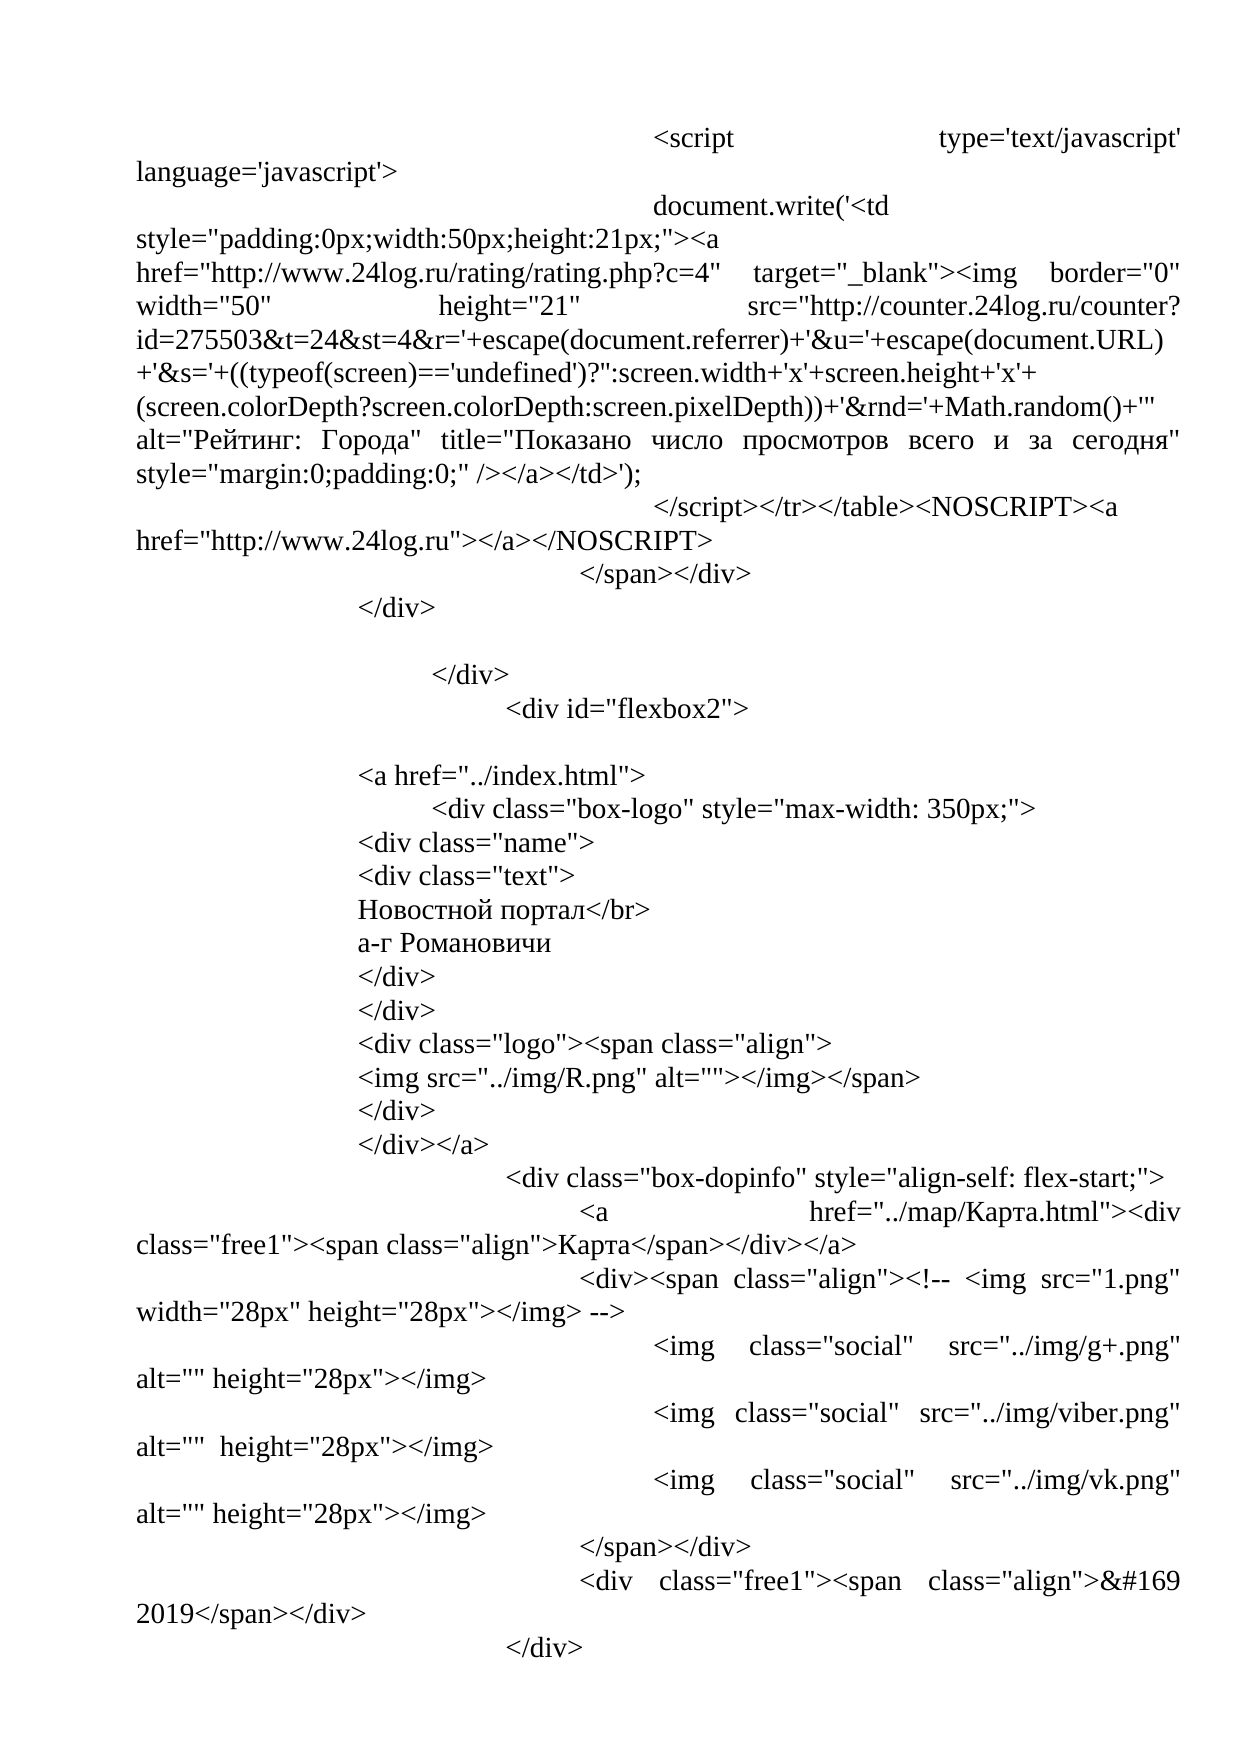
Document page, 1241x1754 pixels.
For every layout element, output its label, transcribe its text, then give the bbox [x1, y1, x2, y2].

text <a href="../map/Карта.html"><div class="free1"><span class="align">Карта</span></div></a> [136, 1194, 1181, 1261]
text <a href="../index.html"> [136, 758, 1181, 791]
text <div class="name"> [136, 825, 1181, 858]
text </div> [136, 590, 1181, 624]
text <div id="flexbox2"> [136, 691, 1181, 724]
text <div><span class="align"><!-- <img src="1.png" width="28px" height="28px"></img> --> [136, 1261, 1181, 1328]
text <div class="free1"><span class="align">&#169 2019</span></div> [136, 1563, 1181, 1630]
text <img class="social" src="../img/g+.png" alt="" height="28px"></img> [136, 1328, 1181, 1395]
text <div class="text"> [136, 858, 1181, 892]
text Новостной портал</br> [136, 892, 1181, 926]
text <div class="box-logo" style="max-width: 350px;"> [136, 791, 1181, 825]
text </div></a> [136, 1127, 1181, 1160]
text а-г Романовичи [136, 926, 1181, 959]
text </span></div> [136, 1529, 1181, 1563]
text </div> [136, 657, 1181, 691]
text </div> [136, 1630, 1181, 1663]
text </div> [136, 1093, 1181, 1127]
text <script type='text/javascript' language='javascript'> [136, 121, 1181, 188]
text </div> [136, 993, 1181, 1026]
text <img src="../img/R.png" alt=""></img></span> [136, 1060, 1181, 1093]
text document.write('<td style="padding:0px;width:50px;height:21px;"><a href="http://www.24log.ru/rating/rating.php?c=4" target="_blank"><img border="0" width="50" height="21" src="http://counter.24log.ru/counter?id=275503&t=24&st=4&r='+escape(document.referrer)+'&u='+escape(document.URL)+'&s='+((typeof(screen)=='undefined')?'':screen.width+'x'+screen.height+'x'+(screen.colorDepth?screen.colorDepth:screen.pixelDepth))+'&rnd='+Math.random()+'" alt="Рейтинг: Города" title="Показано число просмотров всего и за сегодня" style="margin:0;padding:0;" /></a></td>'); [136, 188, 1181, 489]
text <div class="box-dopinfo" style="align-self: flex-start;"> [136, 1160, 1181, 1194]
text <div class="logo"><span class="align"> [136, 1026, 1181, 1060]
text </div> [136, 959, 1181, 993]
text </span></div> [136, 557, 1181, 590]
text </script></tr></table><NOSCRIPT><a href="http://www.24log.ru"></a></NOSCRIPT> [136, 489, 1181, 557]
text <img class="social" src="../img/vk.png" alt="" height="28px"></img> [136, 1462, 1181, 1529]
text <img class="social" src="../img/viber.png" alt="" height="28px"></img> [136, 1395, 1181, 1462]
